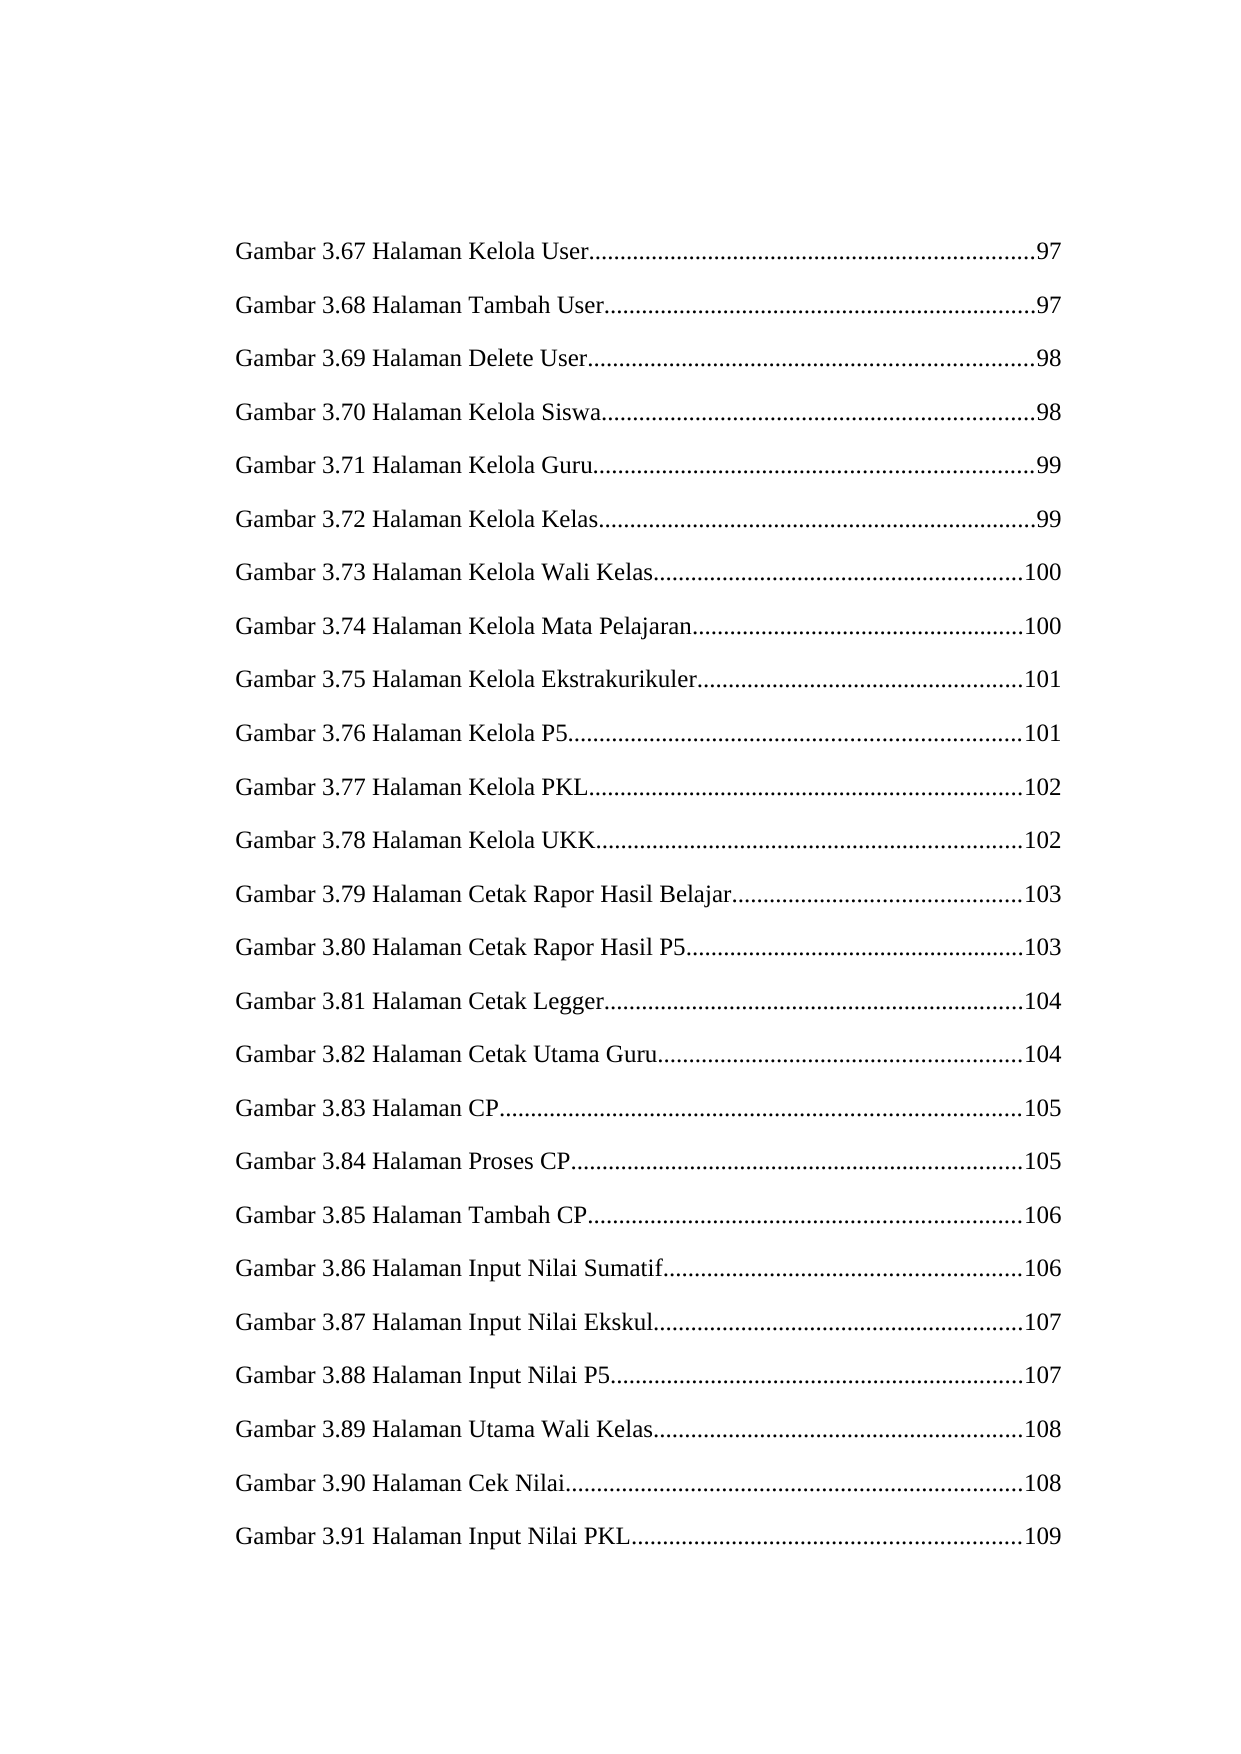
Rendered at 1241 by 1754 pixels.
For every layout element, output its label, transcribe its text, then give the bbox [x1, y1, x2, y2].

text Gambar 3.80 Halaman Cetak Rapor Hasil P5 103 [235, 932, 1063, 961]
text Gambar 3.82 Halaman Cetak Utama Guru 104 [235, 1039, 1063, 1068]
text Gambar 3.74 Halaman Kelola Mata Pelajaran 100 [235, 611, 1063, 640]
text Gambar 3.68 Halaman Tambah User 97 [235, 290, 1063, 318]
text Gambar 3.81 Halaman Cetak Legger 104 [235, 986, 1063, 1014]
text Gambar 3.90 Halaman Cek Nilai 108 [235, 1468, 1063, 1496]
text Gambar 3.87 Halaman Input Nilai Ekskul 107 [235, 1307, 1063, 1336]
text Gambar 3.78 Halaman Kelola UKK 102 [235, 825, 1063, 854]
text Gambar 3.79 Halaman Cetak Rapor Hasil Belajar 103 [235, 879, 1063, 907]
text Gambar 3.75 Halaman Kelola Ekstrakurikuler 101 [235, 664, 1063, 693]
text Gambar 3.84 Halaman Proses CP 105 [235, 1146, 1063, 1175]
text Gambar 3.70 Halaman Kelola Siswa 98 [235, 397, 1063, 426]
text Gambar 3.83 Halaman CP 105 [235, 1093, 1063, 1122]
text Gambar 3.88 Halaman Input Nilai P5 107 [235, 1361, 1063, 1389]
text Gambar 3.77 Halaman Kelola PKL 102 [235, 772, 1063, 800]
text Gambar 3.86 Halaman Input Nilai Sumatif 106 [235, 1253, 1063, 1282]
text Gambar 3.91 Halaman Input Nilai PKL 109 [235, 1521, 1063, 1550]
text Gambar 3.73 Halaman Kelola Wali Kelas 100 [235, 557, 1063, 586]
text Gambar 3.85 Halaman Tambah CP 106 [235, 1200, 1063, 1229]
text Gambar 3.67 Halaman Kelola User 97 [235, 236, 1063, 265]
text Gambar 3.89 Halaman Utama Wali Kelas 108 [235, 1414, 1063, 1443]
text Gambar 3.72 Halaman Kelola Kelas 99 [235, 504, 1063, 533]
text Gambar 3.76 Halaman Kelola P5 101 [235, 718, 1063, 747]
text Gambar 3.69 Halaman Delete User 98 [235, 343, 1063, 372]
text Gambar 3.71 Halaman Kelola Guru 99 [235, 450, 1063, 479]
